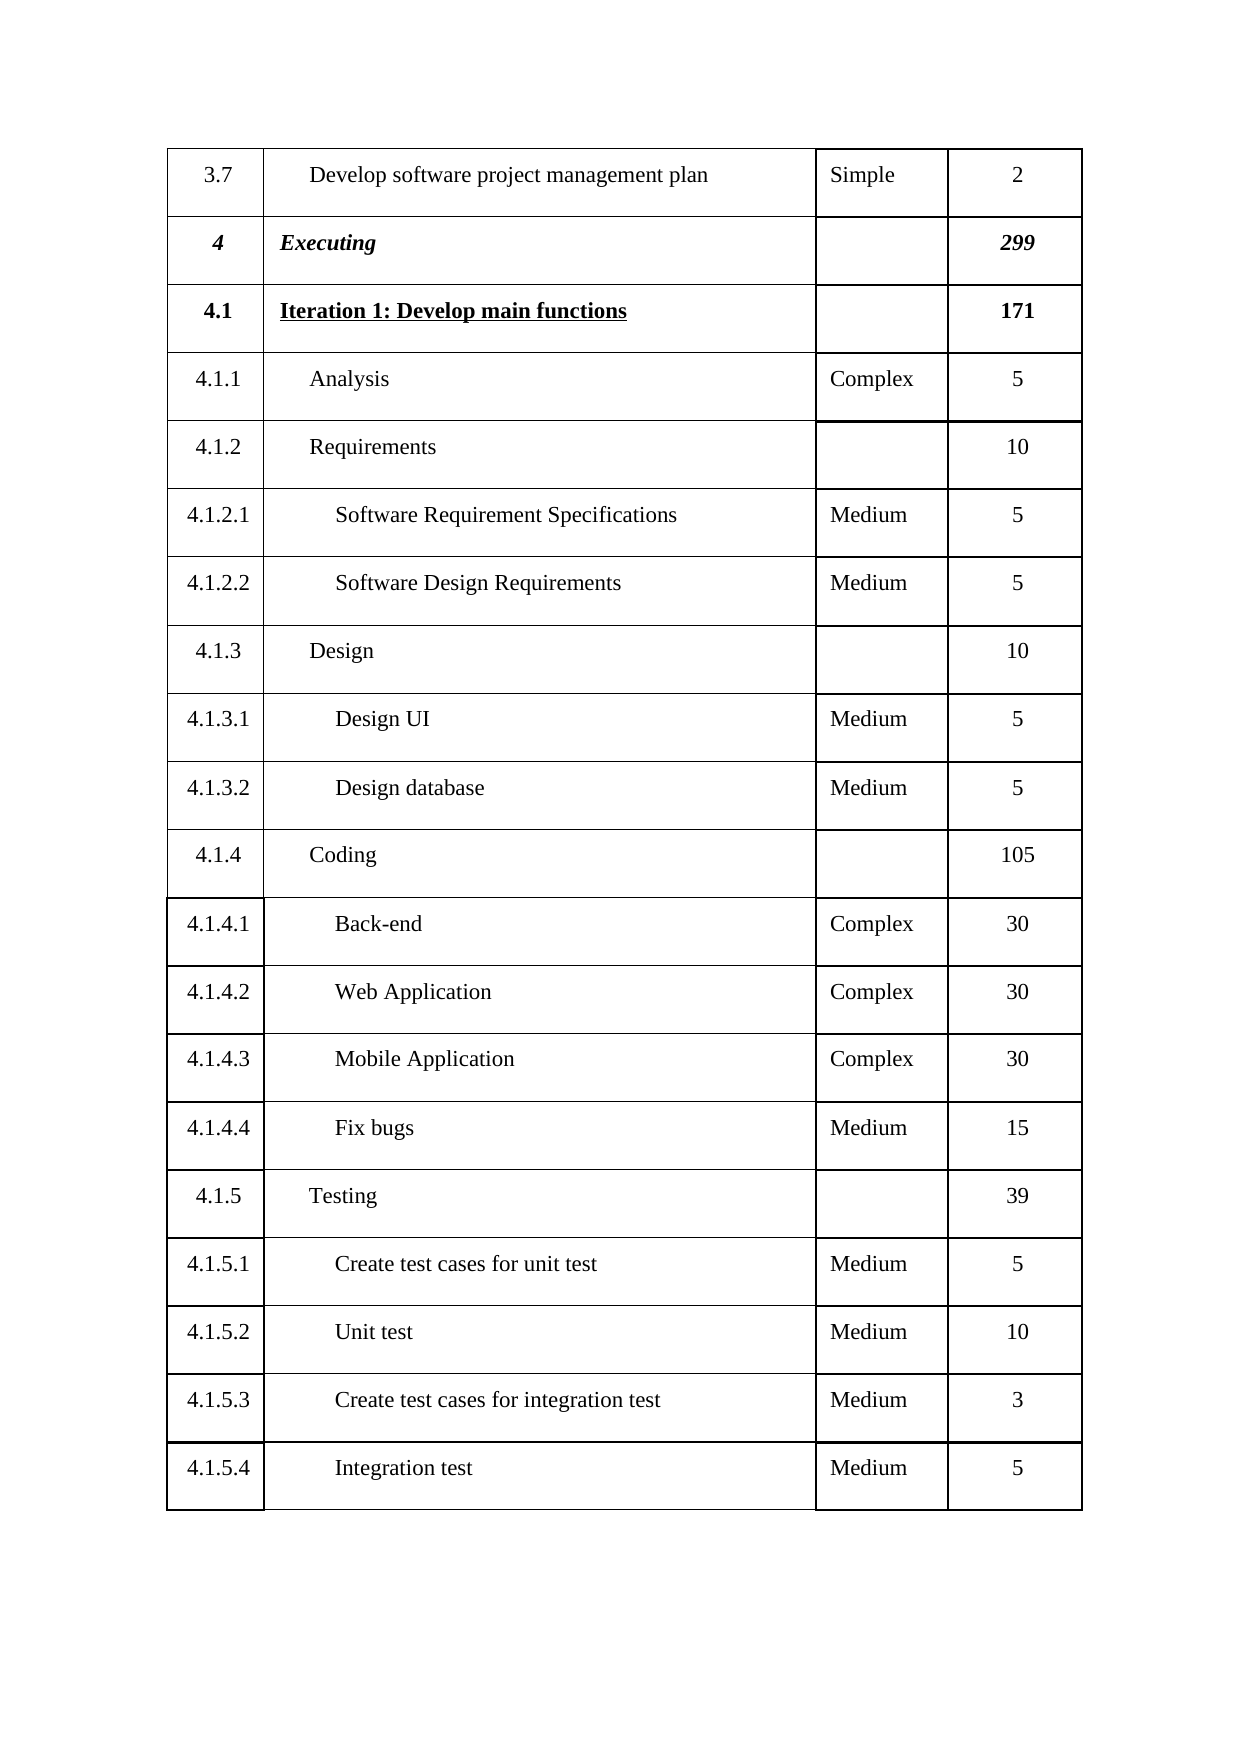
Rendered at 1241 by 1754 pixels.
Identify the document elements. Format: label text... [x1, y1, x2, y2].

table_cell Create test cases for unit test [265, 1238, 815, 1305]
table_cell 5 [949, 695, 1081, 761]
table_cell Create test cases for integration test [265, 1374, 815, 1441]
table_cell Design [264, 626, 815, 692]
table_cell 4.1.2.1 [168, 489, 263, 556]
table_cell Medium [817, 490, 947, 556]
table_cell Coding [264, 830, 815, 897]
table_cell 5 [949, 354, 1081, 420]
table_cell 5 [949, 763, 1081, 829]
table_cell 39 [949, 1171, 1081, 1237]
table_cell Medium [817, 695, 947, 761]
table_cell 4.1.5 [168, 1171, 263, 1237]
table_cell 5 [949, 1444, 1081, 1509]
table_cell 5 [949, 490, 1081, 556]
table_cell Design UI [264, 694, 815, 761]
table_cell Software Requirement Specifications [264, 489, 815, 556]
table_cell 15 [949, 1103, 1081, 1169]
table_cell 4 [168, 217, 263, 284]
table_cell Fix bugs [265, 1102, 815, 1169]
table_cell 4.1.4 [168, 830, 263, 897]
table_cell Software Design Requirements [264, 557, 815, 624]
table_cell Medium [817, 1444, 947, 1509]
table_cell 10 [949, 627, 1081, 692]
table_cell Complex [817, 1035, 947, 1101]
table_cell 5 [949, 1239, 1081, 1305]
table_cell 30 [949, 967, 1081, 1033]
table_cell 4.1.5.1 [168, 1239, 263, 1305]
table_header Develop software project management plan [264, 149, 815, 216]
table_cell 4.1.5.4 [168, 1444, 263, 1509]
table_cell 3 [949, 1375, 1081, 1441]
table_cell 30 [949, 899, 1081, 965]
table_cell 10 [949, 423, 1081, 488]
table_cell 30 [949, 1035, 1081, 1101]
table_cell Medium [817, 1375, 947, 1441]
table_cell 4.1.1 [168, 353, 263, 420]
table_cell [817, 286, 947, 352]
table_cell Complex [817, 899, 947, 965]
table_header 3.7 [168, 149, 263, 216]
table_cell Design database [264, 762, 815, 829]
table_cell 4.1.3.1 [168, 694, 263, 761]
table_cell Executing [264, 217, 815, 284]
table_cell 4.1 [168, 285, 263, 352]
table_cell Back-end [265, 898, 815, 965]
table_cell Medium [817, 763, 947, 829]
table_cell 4.1.3.2 [168, 762, 263, 829]
table_cell Requirements [264, 421, 815, 488]
table_cell 4.1.5.3 [168, 1375, 263, 1441]
table_cell Web Application [265, 966, 815, 1033]
table_cell 4.1.3 [168, 626, 263, 692]
table_cell Analysis [264, 353, 815, 420]
table_cell [817, 1171, 947, 1237]
table_cell Medium [817, 1103, 947, 1169]
table_cell Unit test [265, 1306, 815, 1373]
table_cell 4.1.5.2 [168, 1307, 263, 1373]
table_cell Iteration 1: Develop main functions [264, 285, 815, 352]
table_cell Integration test [265, 1443, 815, 1509]
table_cell Mobile Application [265, 1034, 815, 1101]
table_cell 10 [949, 1307, 1081, 1373]
table_cell 4.1.4.3 [168, 1035, 263, 1101]
table_cell Medium [817, 558, 947, 624]
table_header 2 [949, 150, 1081, 216]
table_cell 105 [949, 831, 1081, 897]
table_cell [817, 627, 947, 692]
table_cell 299 [949, 218, 1081, 284]
table_cell 4.1.4.4 [168, 1103, 263, 1169]
table_cell Medium [817, 1239, 947, 1305]
table_cell 171 [949, 286, 1081, 352]
table_cell Testing [265, 1170, 815, 1237]
table_header Simple [817, 150, 947, 216]
table_cell 4.1.4.1 [168, 899, 263, 965]
table_cell 5 [949, 558, 1081, 624]
table_cell 4.1.2.2 [168, 557, 263, 624]
table_cell [817, 423, 947, 488]
table_cell Complex [817, 354, 947, 420]
table_cell 4.1.2 [168, 421, 263, 488]
table_cell [817, 218, 947, 284]
table_cell 4.1.4.2 [168, 967, 263, 1033]
table_cell [817, 831, 947, 897]
table_cell Medium [817, 1307, 947, 1373]
table_cell Complex [817, 967, 947, 1033]
